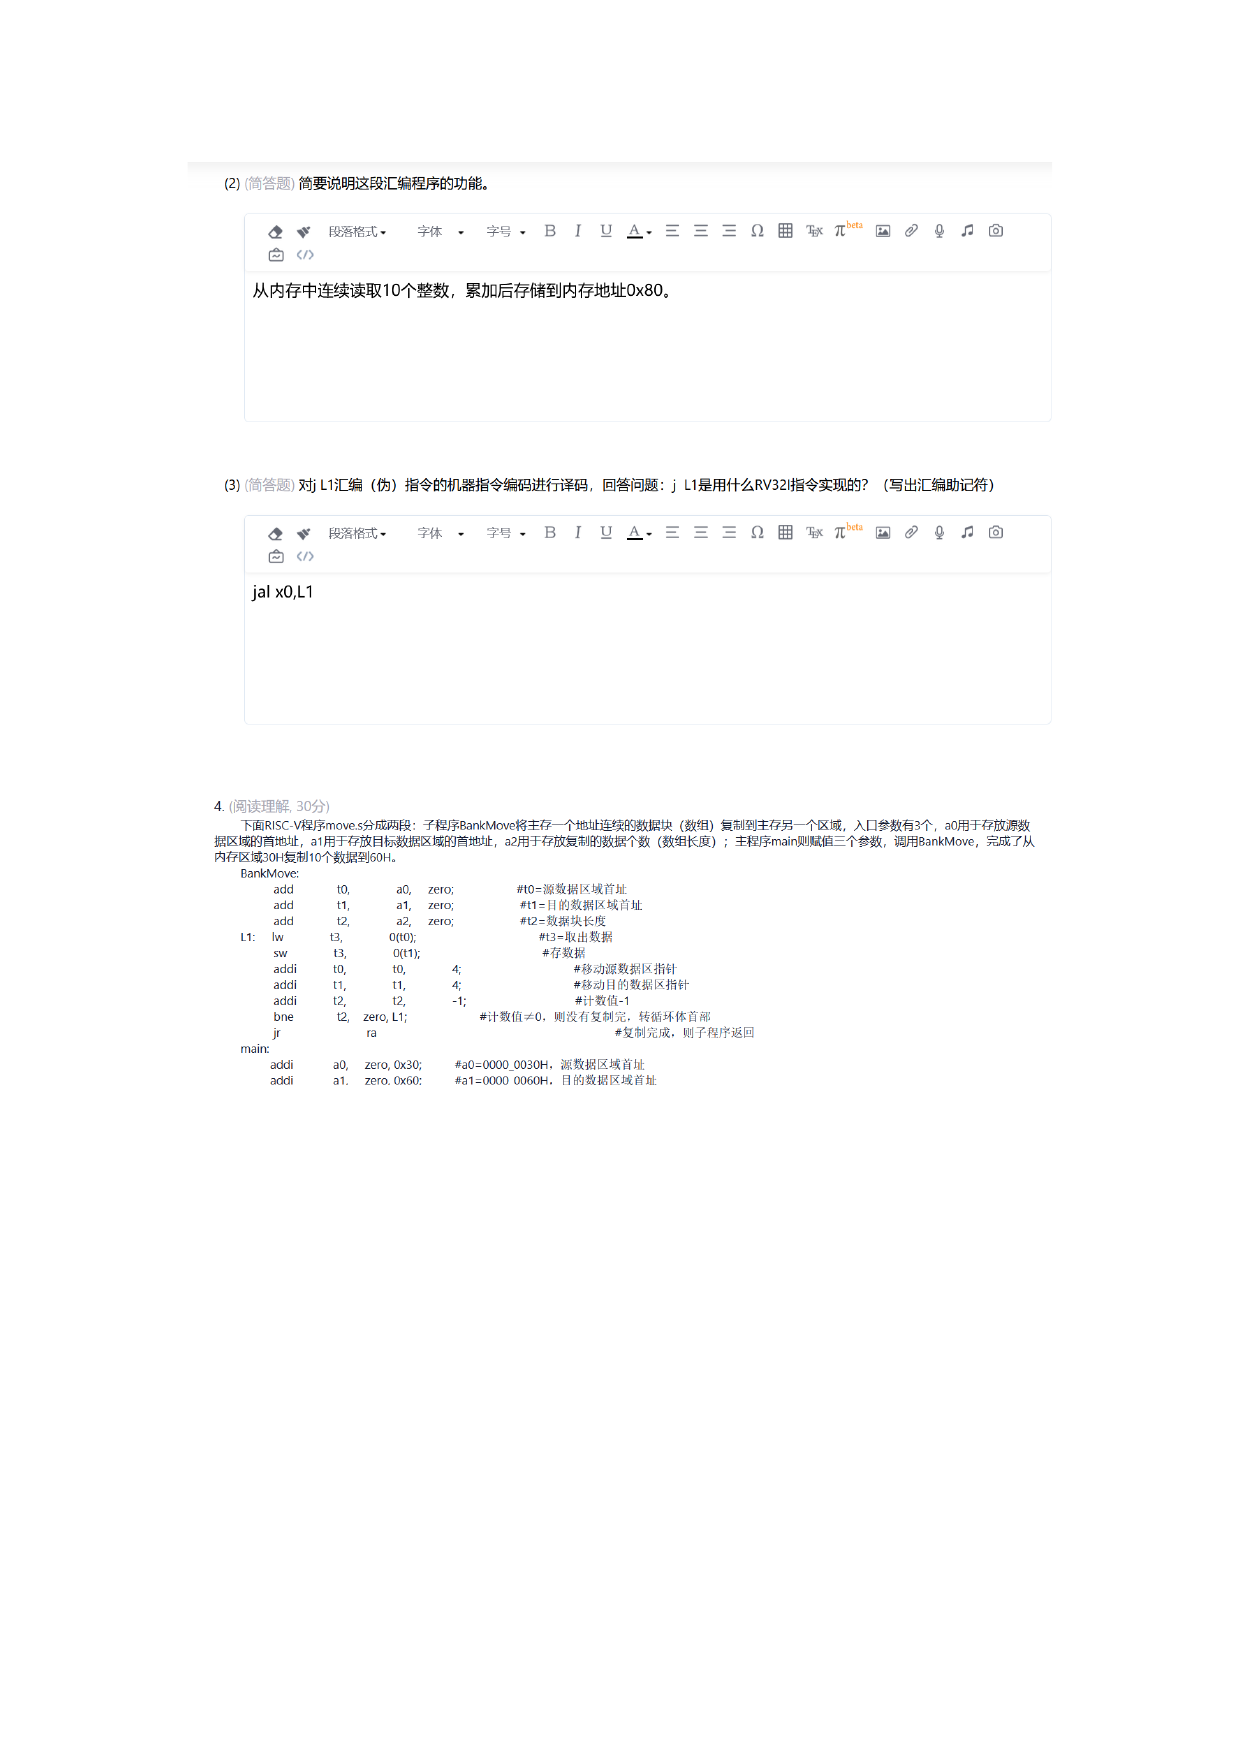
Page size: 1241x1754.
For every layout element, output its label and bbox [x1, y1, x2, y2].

picture [187, 162, 1053, 1085]
